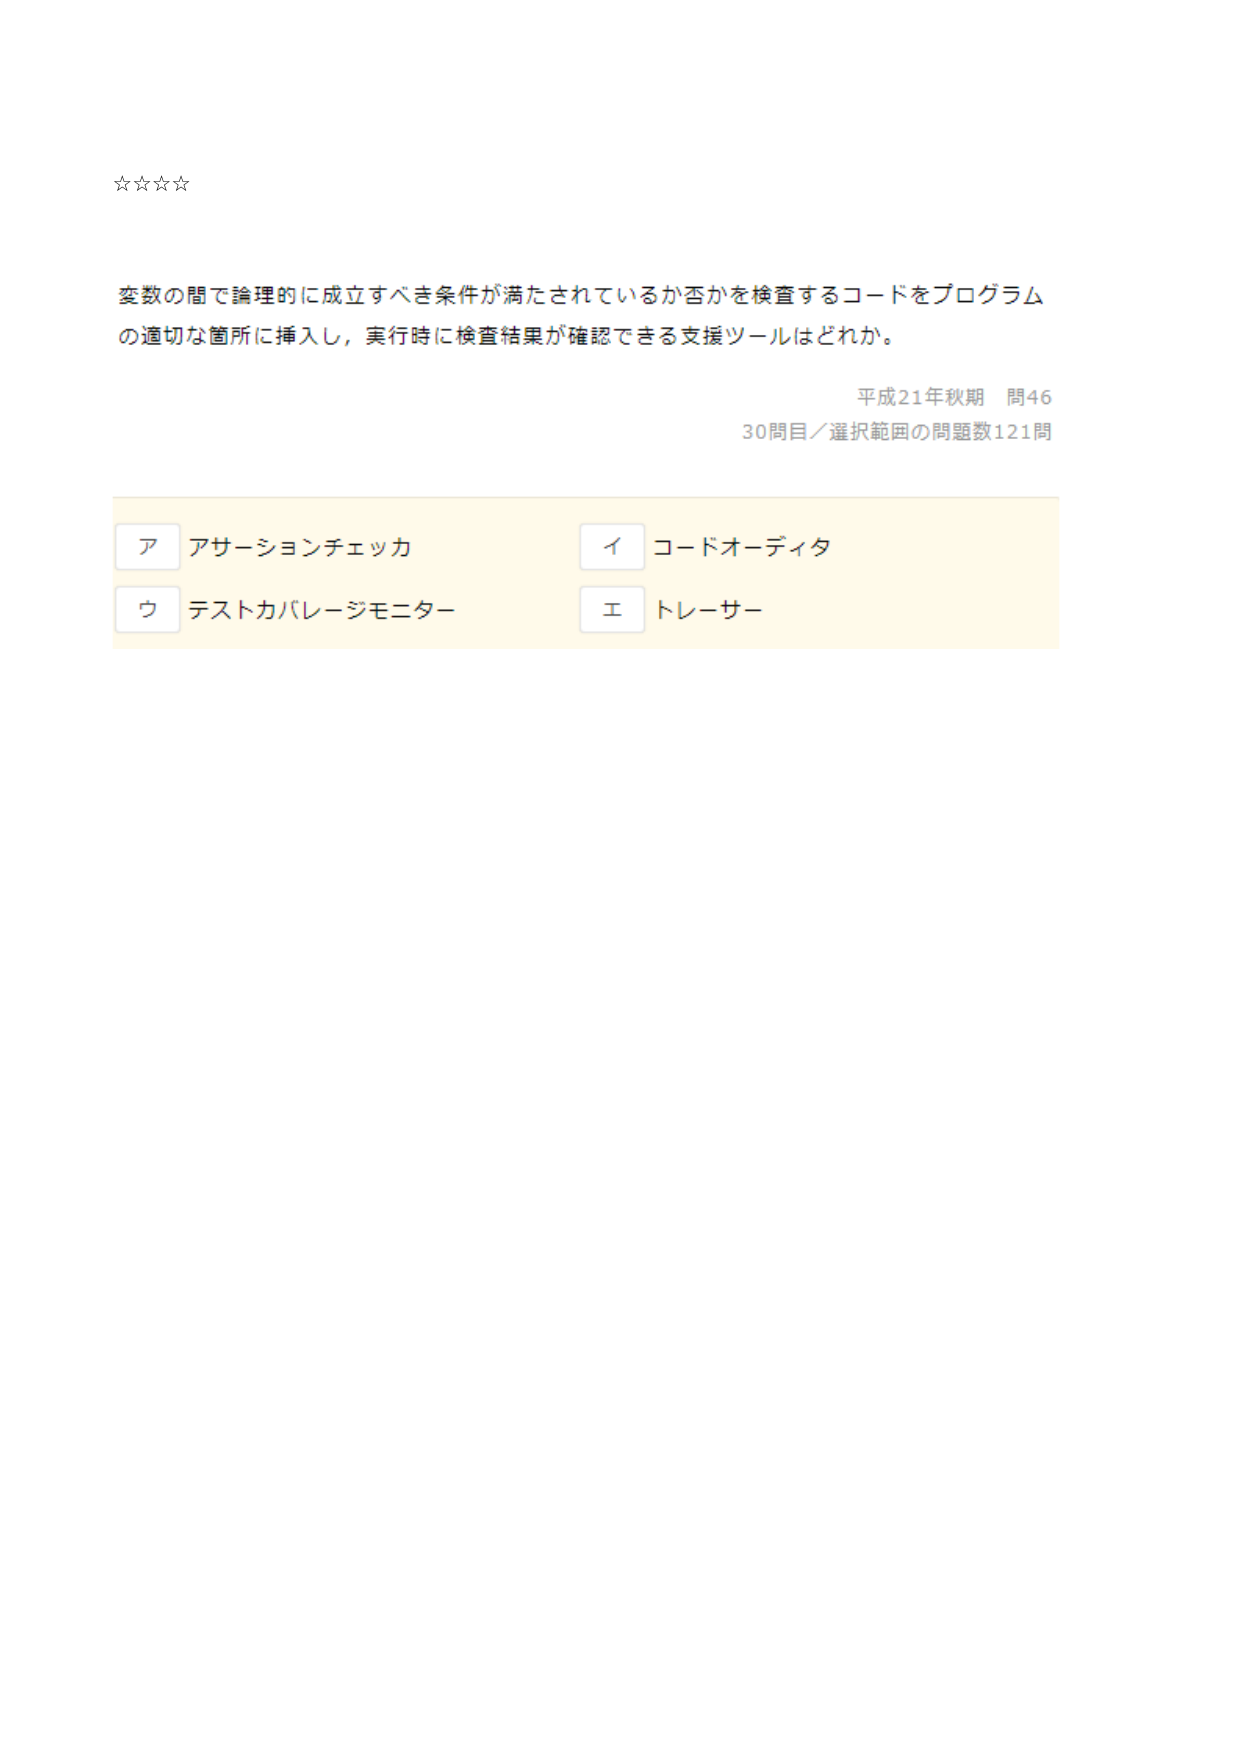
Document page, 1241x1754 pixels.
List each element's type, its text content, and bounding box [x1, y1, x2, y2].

text ☆☆☆☆ [112, 164, 1128, 202]
picture [112, 277, 1060, 649]
